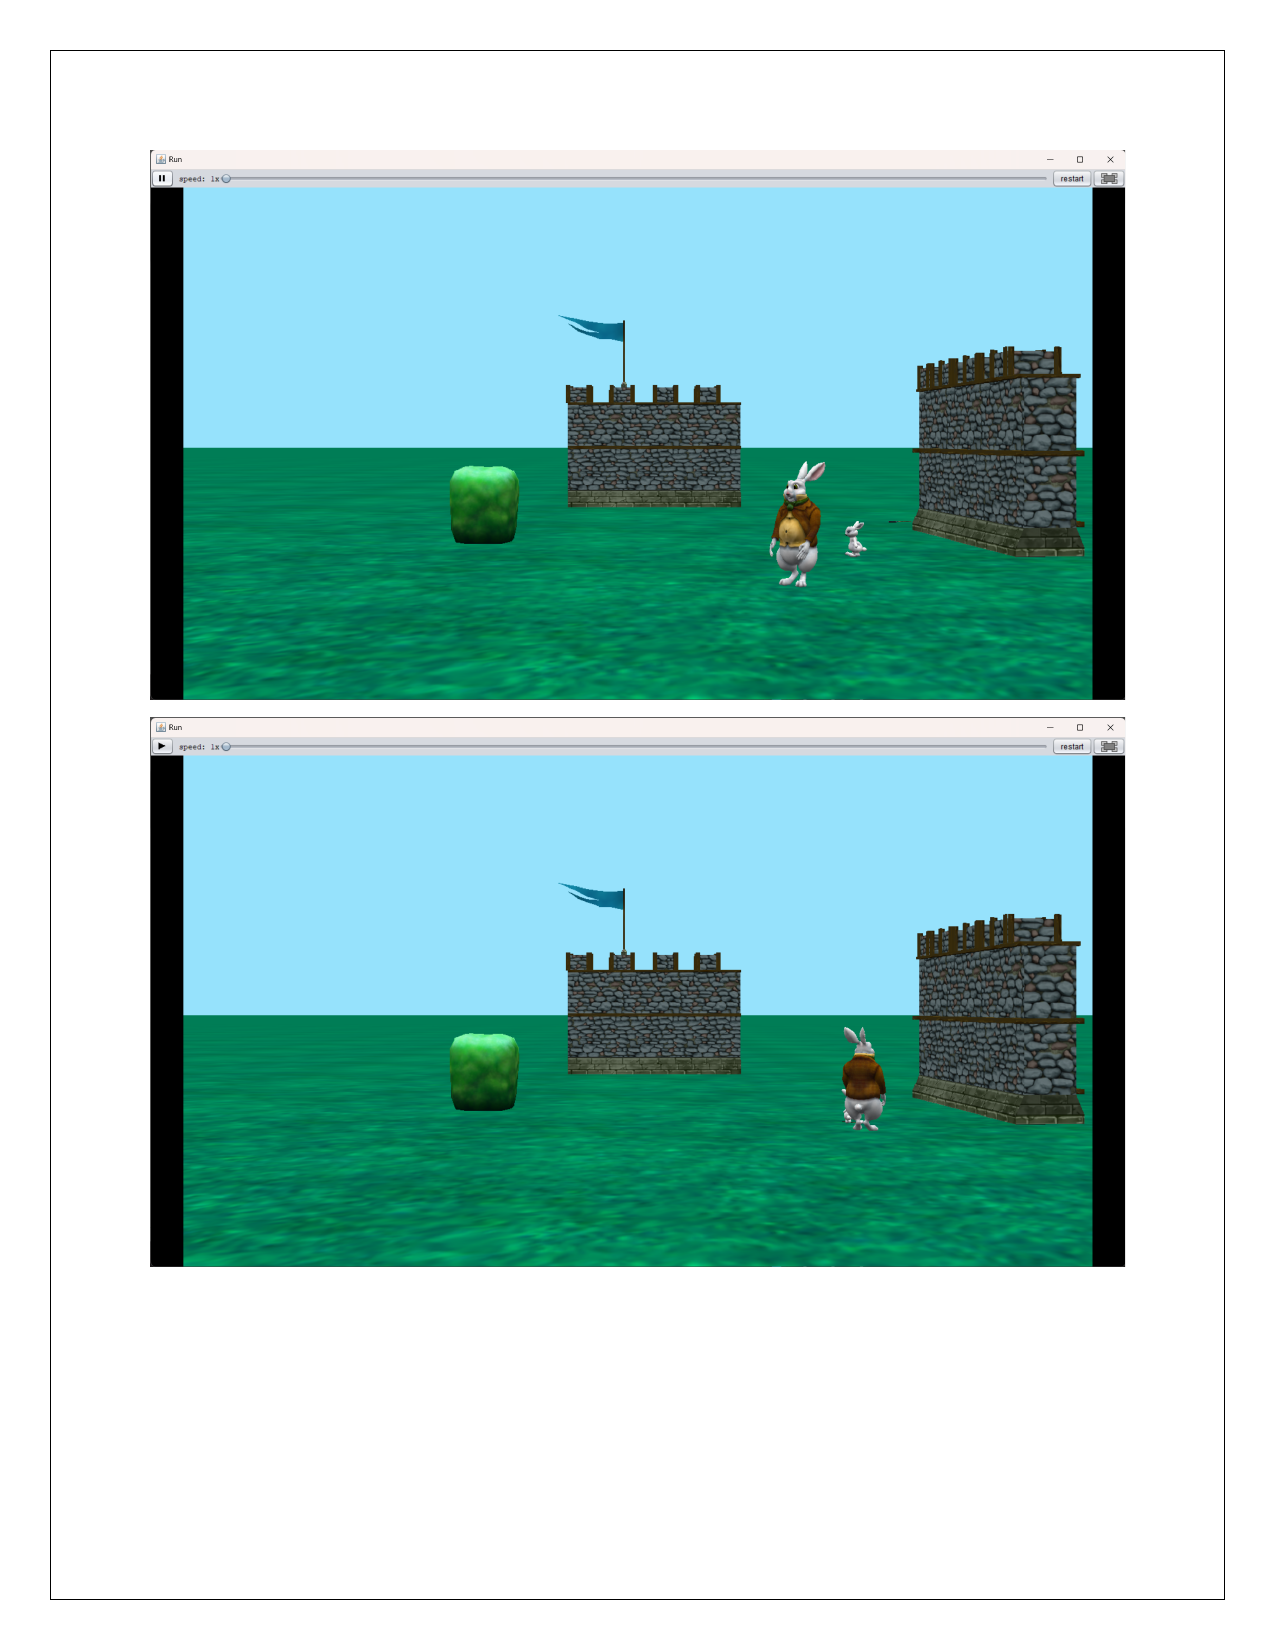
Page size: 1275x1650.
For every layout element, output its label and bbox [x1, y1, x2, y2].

picture [150, 717, 1125, 1267]
picture [150, 150, 1125, 700]
